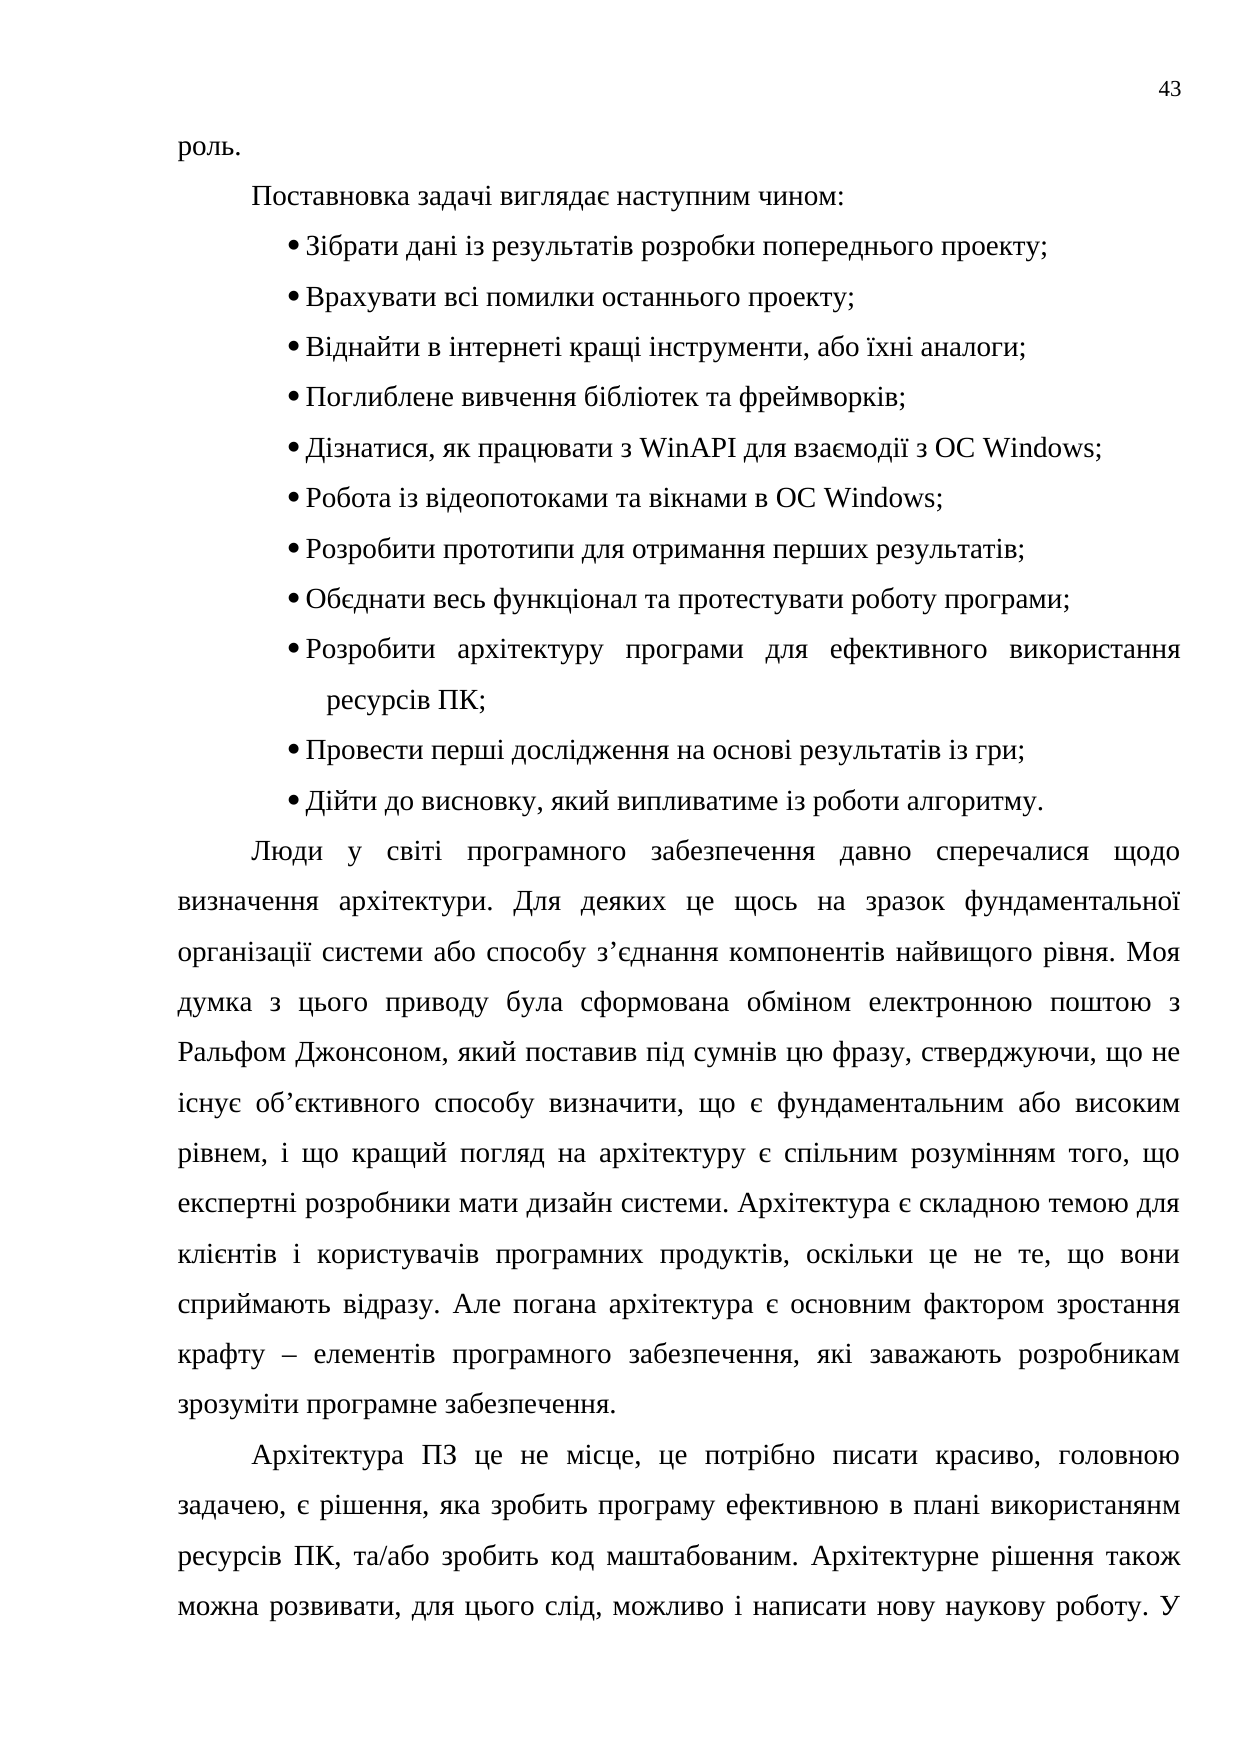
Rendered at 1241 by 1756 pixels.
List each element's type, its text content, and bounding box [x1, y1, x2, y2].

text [177, 1437, 1181, 1621]
list Дійти до висновку, який випливатиме із роботи алгоритму. [288, 783, 1181, 816]
list Обєднати весь функціонал та протестувати роботу програми; [288, 581, 1181, 615]
list Дізнатися, як працювати з WinAPI для взаємодії з ОС Windows; [288, 430, 1181, 464]
list Поглиблене вивчення бібліотек та фреймворків; [288, 379, 1181, 413]
text Люди у світі програмного забезпечення давно сперечалися щодо визначення архітектури. Для деяких це щось на зразок фундаментальної організації системи або способу з’єднання компонентів найвищого рівня. Моя думка з цього приводу була сформована обміном електронною поштою з Ральфом Джонсоном, який поставив під сумнів цю фразу, стверджуючи, що не існує об’єктивного способу визначити, що є фундаментальним або високим рівнем, і що кращий погляд на архітектуру є спільним розумінням того, що експертні розробники мати дизайн системи. Архітектура є складною темою для клієнтів і користувачів програмних продуктів, оскільки це не те, що вони сприймають відразу. Але погана архітектура є основним фактором зростання крафту – елементів програмного забезпечення, які заважають розробникам зрозуміти програмне забезпечення. [177, 833, 1181, 1420]
list Зібрати дані із результатів розробки попереднього проекту; [288, 228, 1181, 262]
list Віднайти в інтернеті кращі інструменти, або їхні аналоги; [288, 329, 1181, 363]
list Робота із відеопотоками та вікнами в ОС Windows; [288, 480, 1181, 514]
list Розробити прототипи для отримання перших результатів; [288, 531, 1181, 564]
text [177, 128, 1181, 161]
list Розробити архітектуру програми для ефективного використання ресурсів ПК; [288, 632, 1181, 716]
list Врахувати всі помилки останнього проекту; [288, 279, 1181, 312]
list Провести перші дослідження на основі результатів із гри; [288, 732, 1181, 766]
text Поставновка задачі виглядає наступним чином: [177, 178, 1181, 212]
